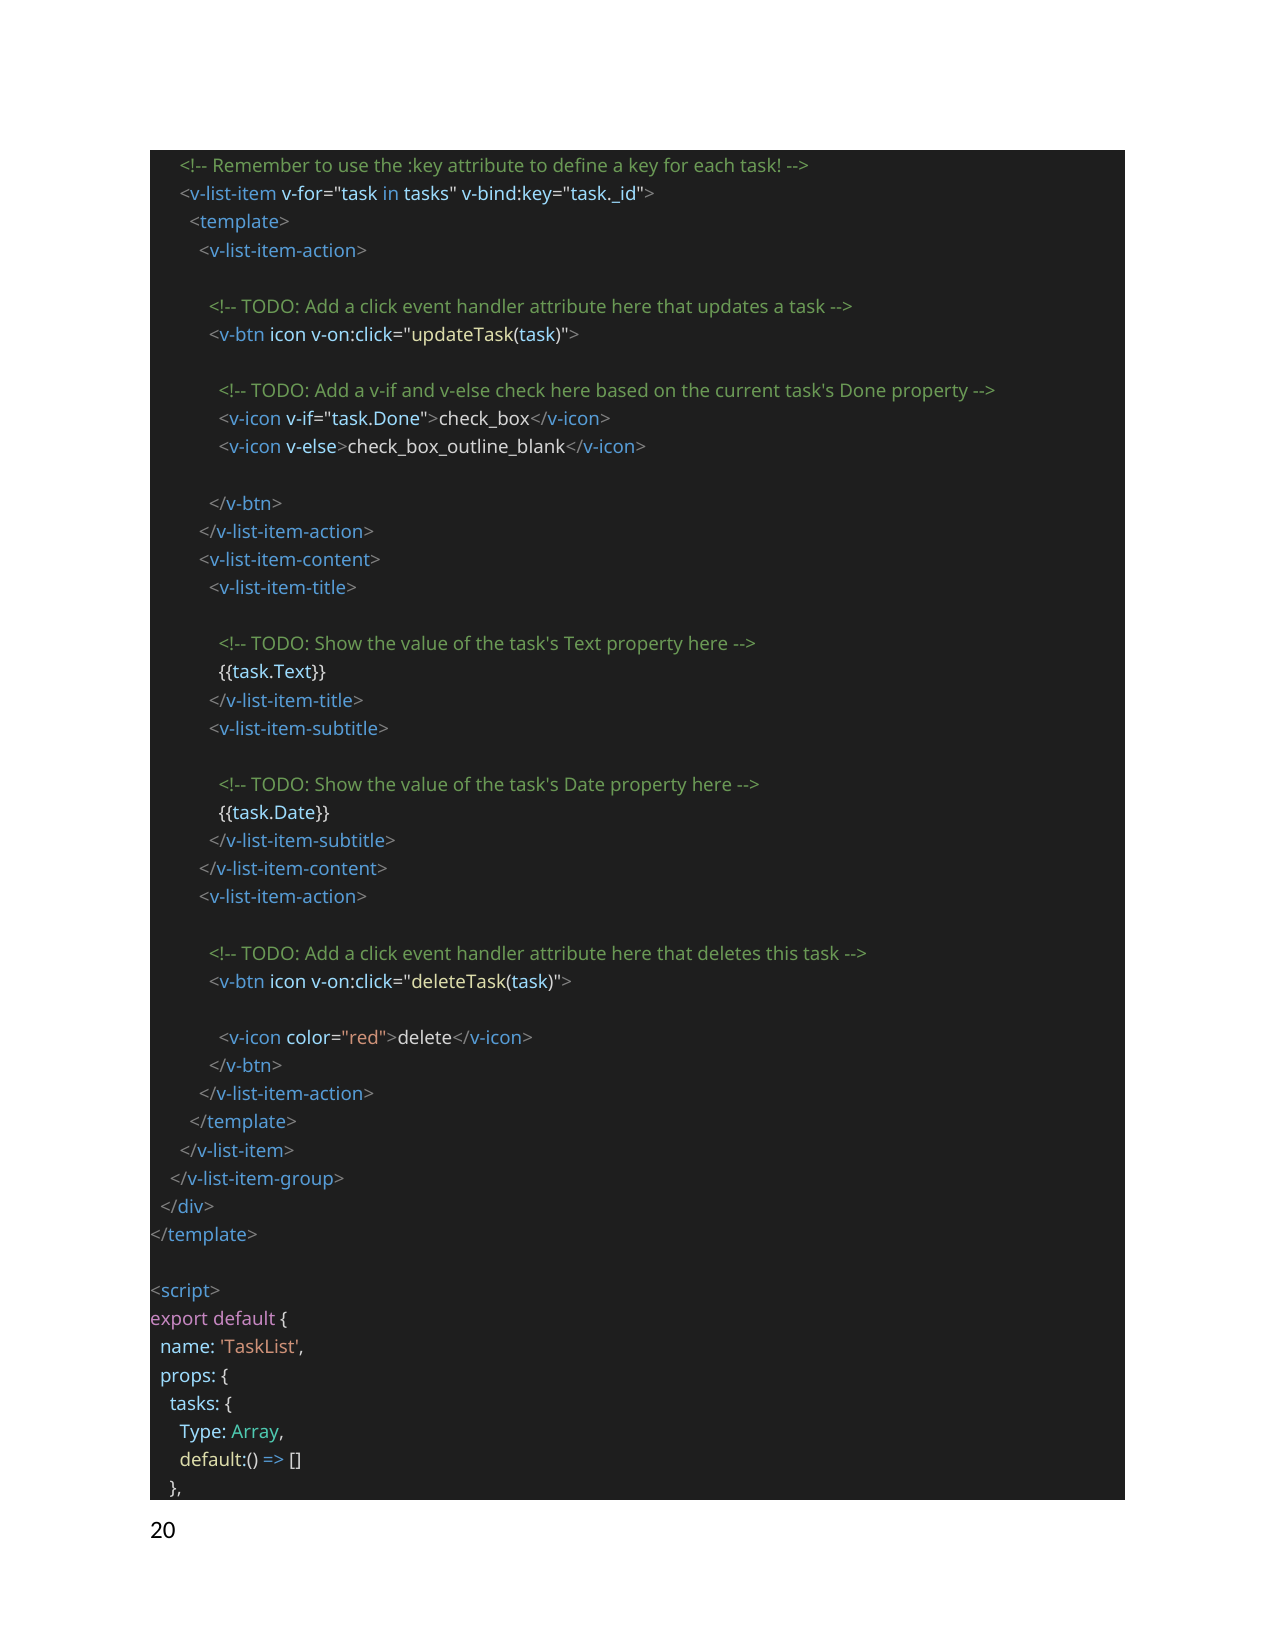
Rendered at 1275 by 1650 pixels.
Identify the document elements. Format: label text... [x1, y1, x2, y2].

text <v-icon v-if="task.Done">check_box</v-icon> [150, 403, 1125, 431]
text export default { [150, 1303, 1125, 1331]
text <!-- TODO: Add a click event handler attribute here that deletes this task --> [150, 937, 1125, 966]
text <script> [150, 1275, 1125, 1303]
text <!-- TODO: Add a v-if and v-else check here based on the current task's Done property --> [150, 375, 1125, 403]
text {{task.Text}} [150, 656, 1125, 684]
text </v-btn> [150, 487, 1125, 516]
text </v-list-item-action> [150, 1078, 1125, 1106]
text <v-btn icon v-on:click="updateTask(task)"> [150, 319, 1125, 347]
text <v-list-item-subtitle> [150, 712, 1125, 741]
text <v-icon color="red">delete</v-icon> [150, 1022, 1125, 1050]
text </div> [150, 1191, 1125, 1219]
text <!-- TODO: Show the value of the task's Text property here --> [150, 628, 1125, 656]
text <v-icon v-else>check_box_outline_blank</v-icon> [150, 431, 1125, 459]
text props: { [150, 1359, 1125, 1387]
text </v-list-item-title> [150, 684, 1125, 712]
text <template> [150, 206, 1125, 234]
text tasks: { [150, 1387, 1125, 1416]
text <v-btn icon v-on:click="deleteTask(task)"> [150, 966, 1125, 994]
text <!-- Remember to use the :key attribute to define a key for each task! --> [150, 150, 1125, 178]
text </v-list-item-content> [150, 853, 1125, 881]
text <v-list-item v-for="task in tasks" v-bind:key="task._id"> [150, 178, 1125, 206]
text Type: Array, [150, 1416, 1125, 1444]
text </v-list-item> [150, 1134, 1125, 1162]
text <v-list-item-action> [150, 234, 1125, 262]
text <!-- TODO: Show the value of the task's Date property here --> [150, 769, 1125, 797]
text {{task.Date}} [150, 797, 1125, 825]
text </template> [150, 1106, 1125, 1134]
text </v-btn> [150, 1050, 1125, 1078]
text default:() => [] [150, 1444, 1125, 1472]
text }, [150, 1472, 1125, 1500]
text <v-list-item-content> [150, 544, 1125, 572]
text <v-list-item-action> [150, 881, 1125, 909]
text </v-list-item-action> [150, 516, 1125, 544]
text </v-list-item-subtitle> [150, 825, 1125, 853]
text <!-- TODO: Add a click event handler attribute here that updates a task --> [150, 291, 1125, 319]
text </v-list-item-group> [150, 1162, 1125, 1191]
text name: 'TaskList', [150, 1331, 1125, 1359]
text <v-list-item-title> [150, 572, 1125, 600]
text </template> [150, 1219, 1125, 1247]
